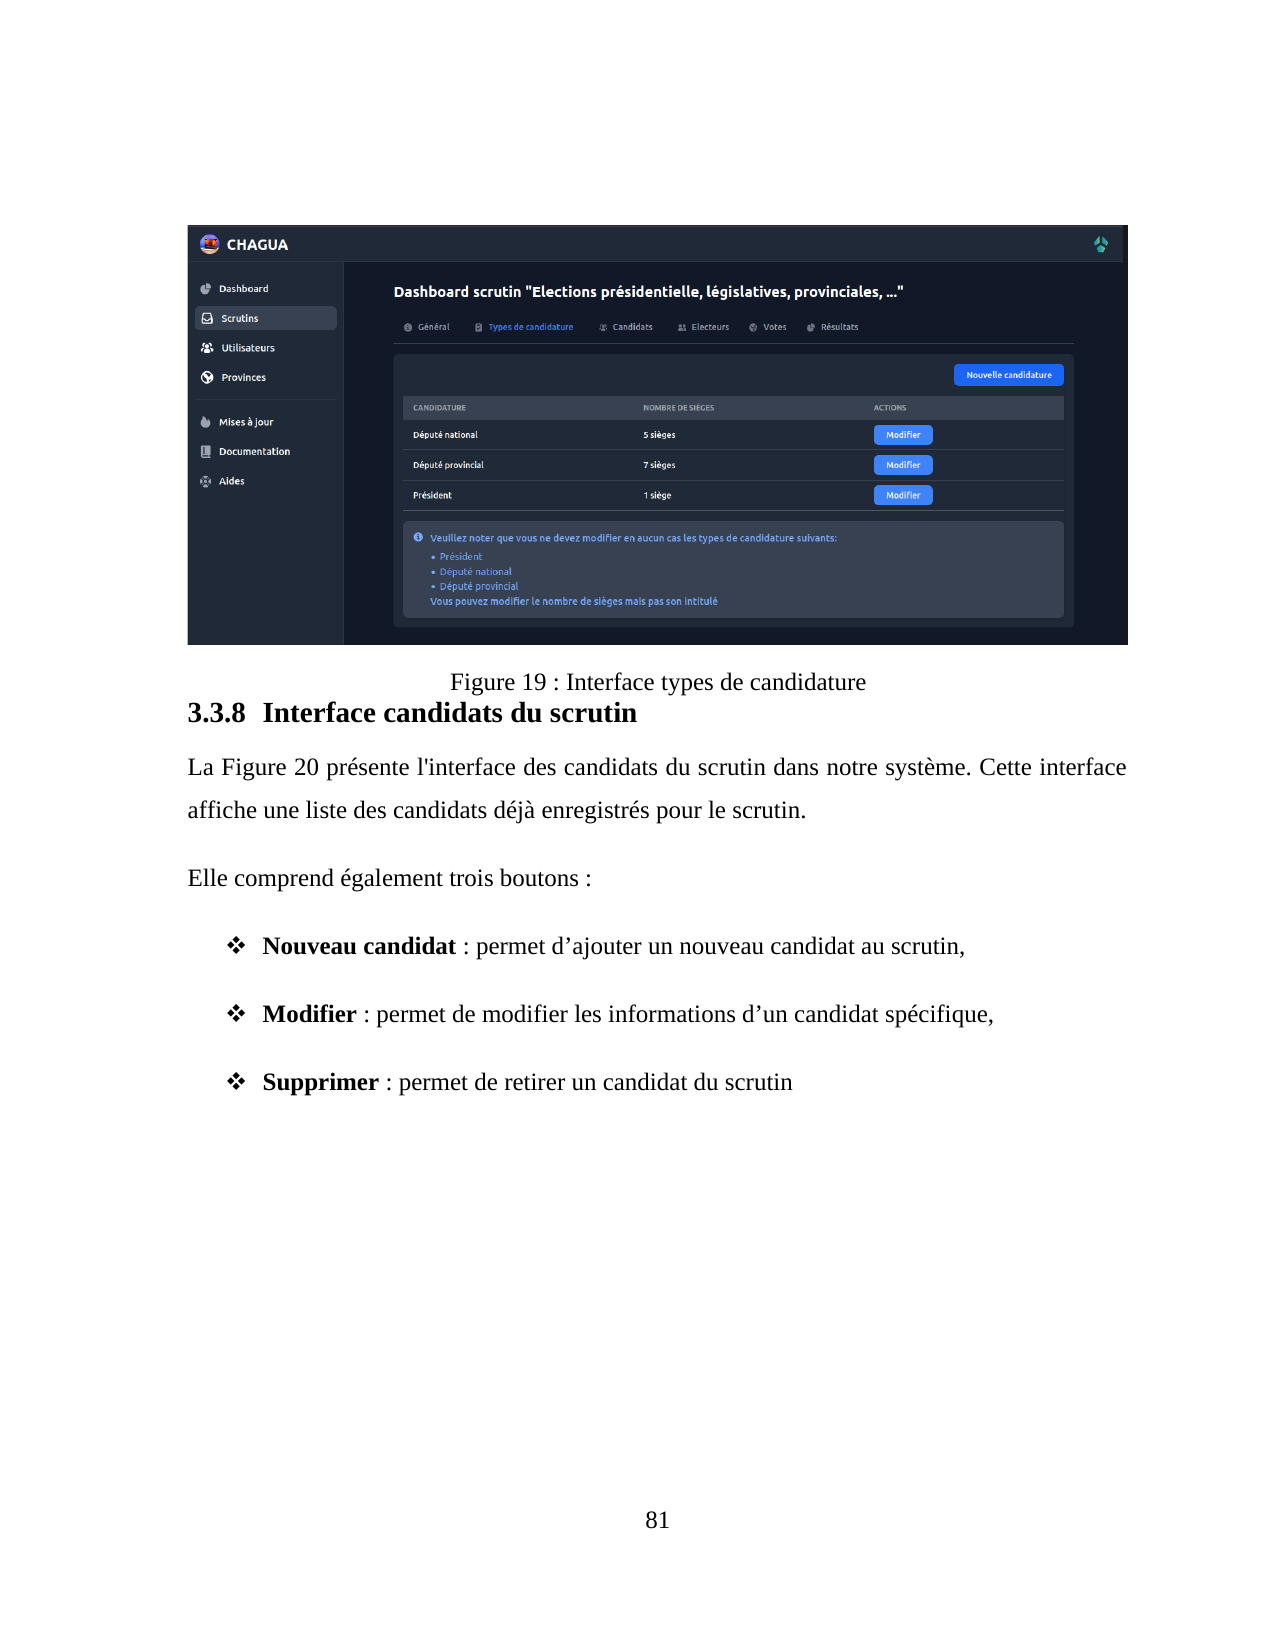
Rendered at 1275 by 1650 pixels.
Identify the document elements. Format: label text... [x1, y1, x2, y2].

picture [187, 225, 1128, 645]
subtitle Interface candidats du scrutin [187, 696, 1128, 729]
text La Figure 20 présente l'interface des candidats du scrutin dans notre système. Cette interface affiche une liste des candidats déjà enregistrés pour le scrutin. [187, 752, 1128, 824]
list Nouveau candidat : permet d’ajouter un nouveau candidat au scrutin, [225, 931, 1128, 960]
list Supprimer : permet de retirer un candidat du scrutin [225, 1067, 1128, 1096]
list Modifier : permet de modifier les informations d’un candidat spécifique, [225, 999, 1128, 1028]
text Elle comprend également trois boutons : [187, 863, 1128, 892]
